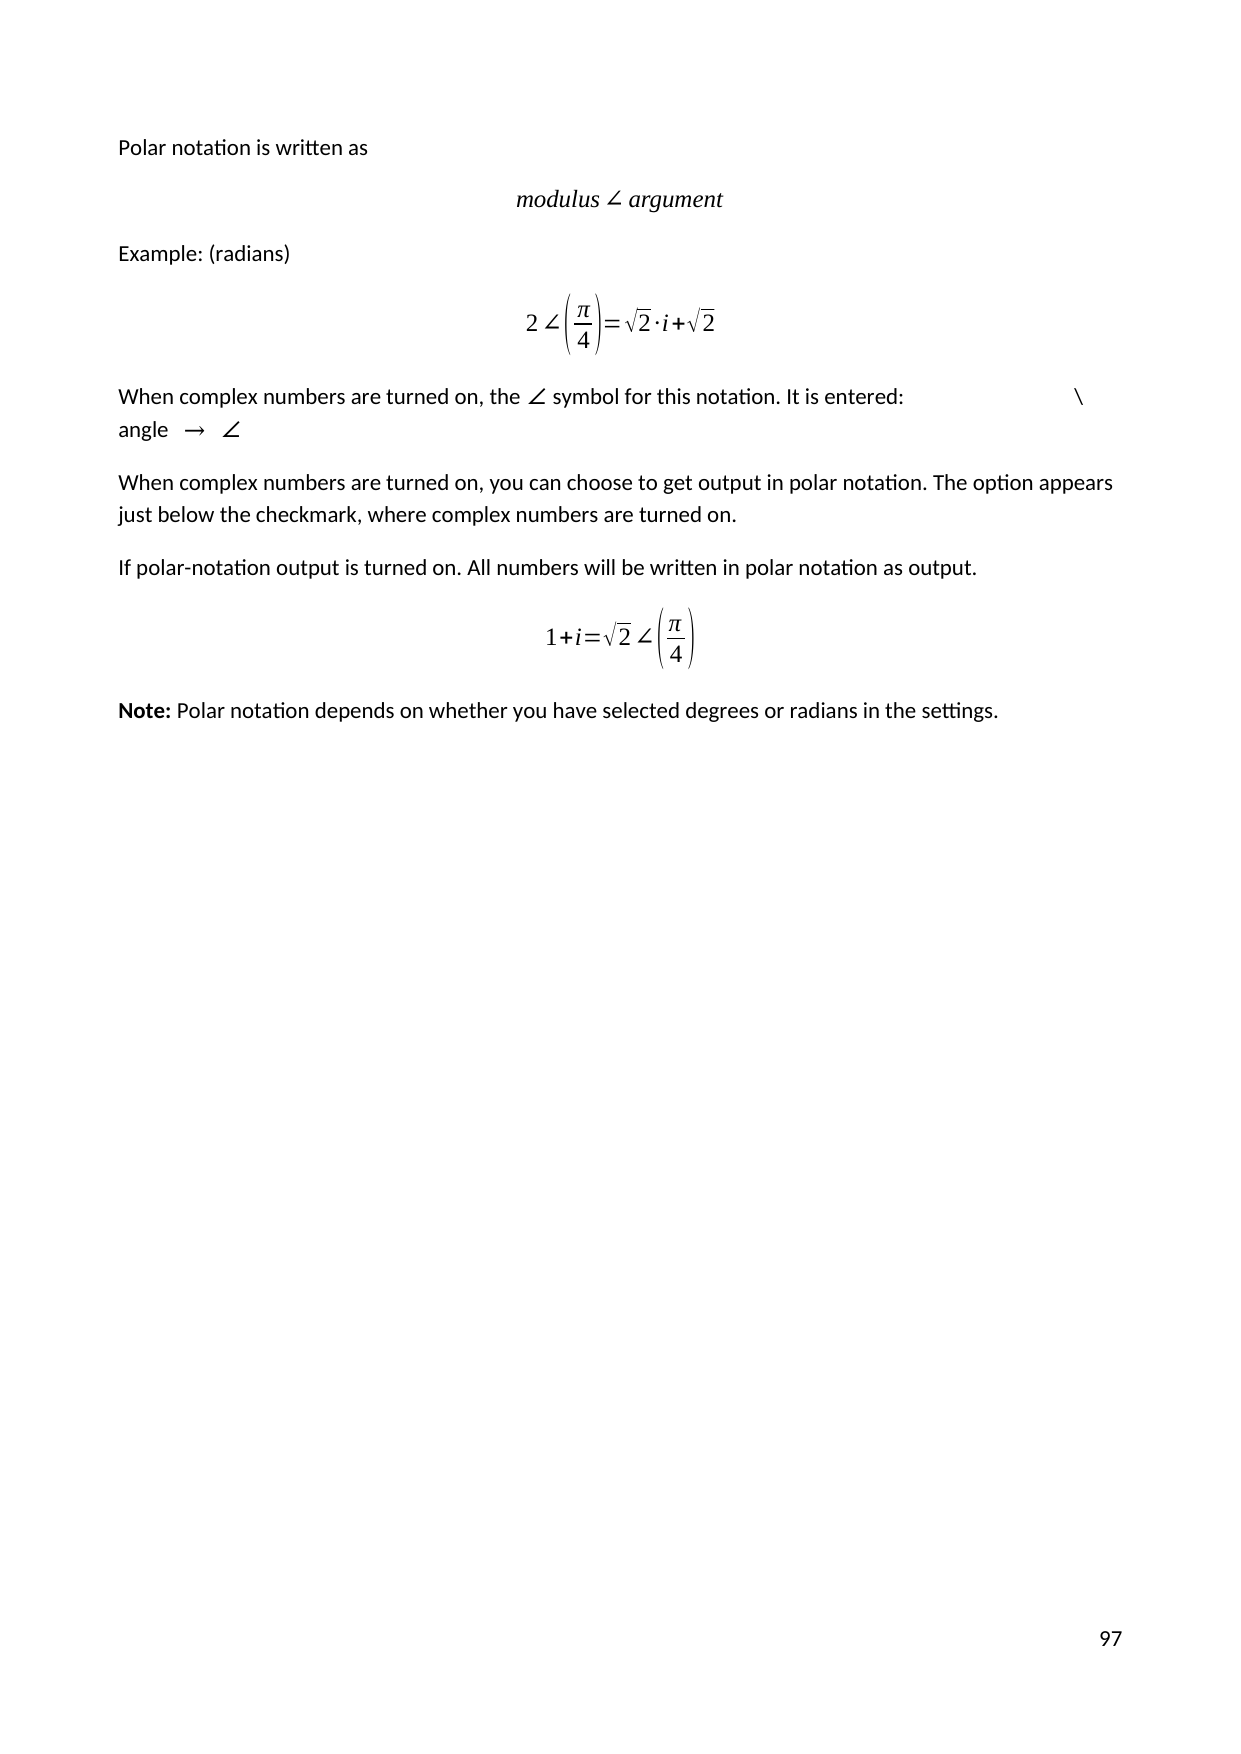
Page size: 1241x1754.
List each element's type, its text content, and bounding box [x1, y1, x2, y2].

text When complex numbers are turned on, you can choose to get output in polar notation. The option appears just below the checkmark, where complex numbers are turned on. [118, 468, 1122, 528]
text Polar notation is written as [118, 133, 1122, 161]
text If polar-notation output is turned on. All numbers will be written in polar notation as output. [118, 553, 1122, 581]
text Note: Polar notation depends on whether you have selected degrees or radians in the settings. [118, 696, 1122, 724]
text When complex numbers are turned on, the ∠ symbol for this notation. It is entered: \angle → ∠ [118, 382, 1122, 443]
text Example: (radians) [118, 239, 1122, 267]
